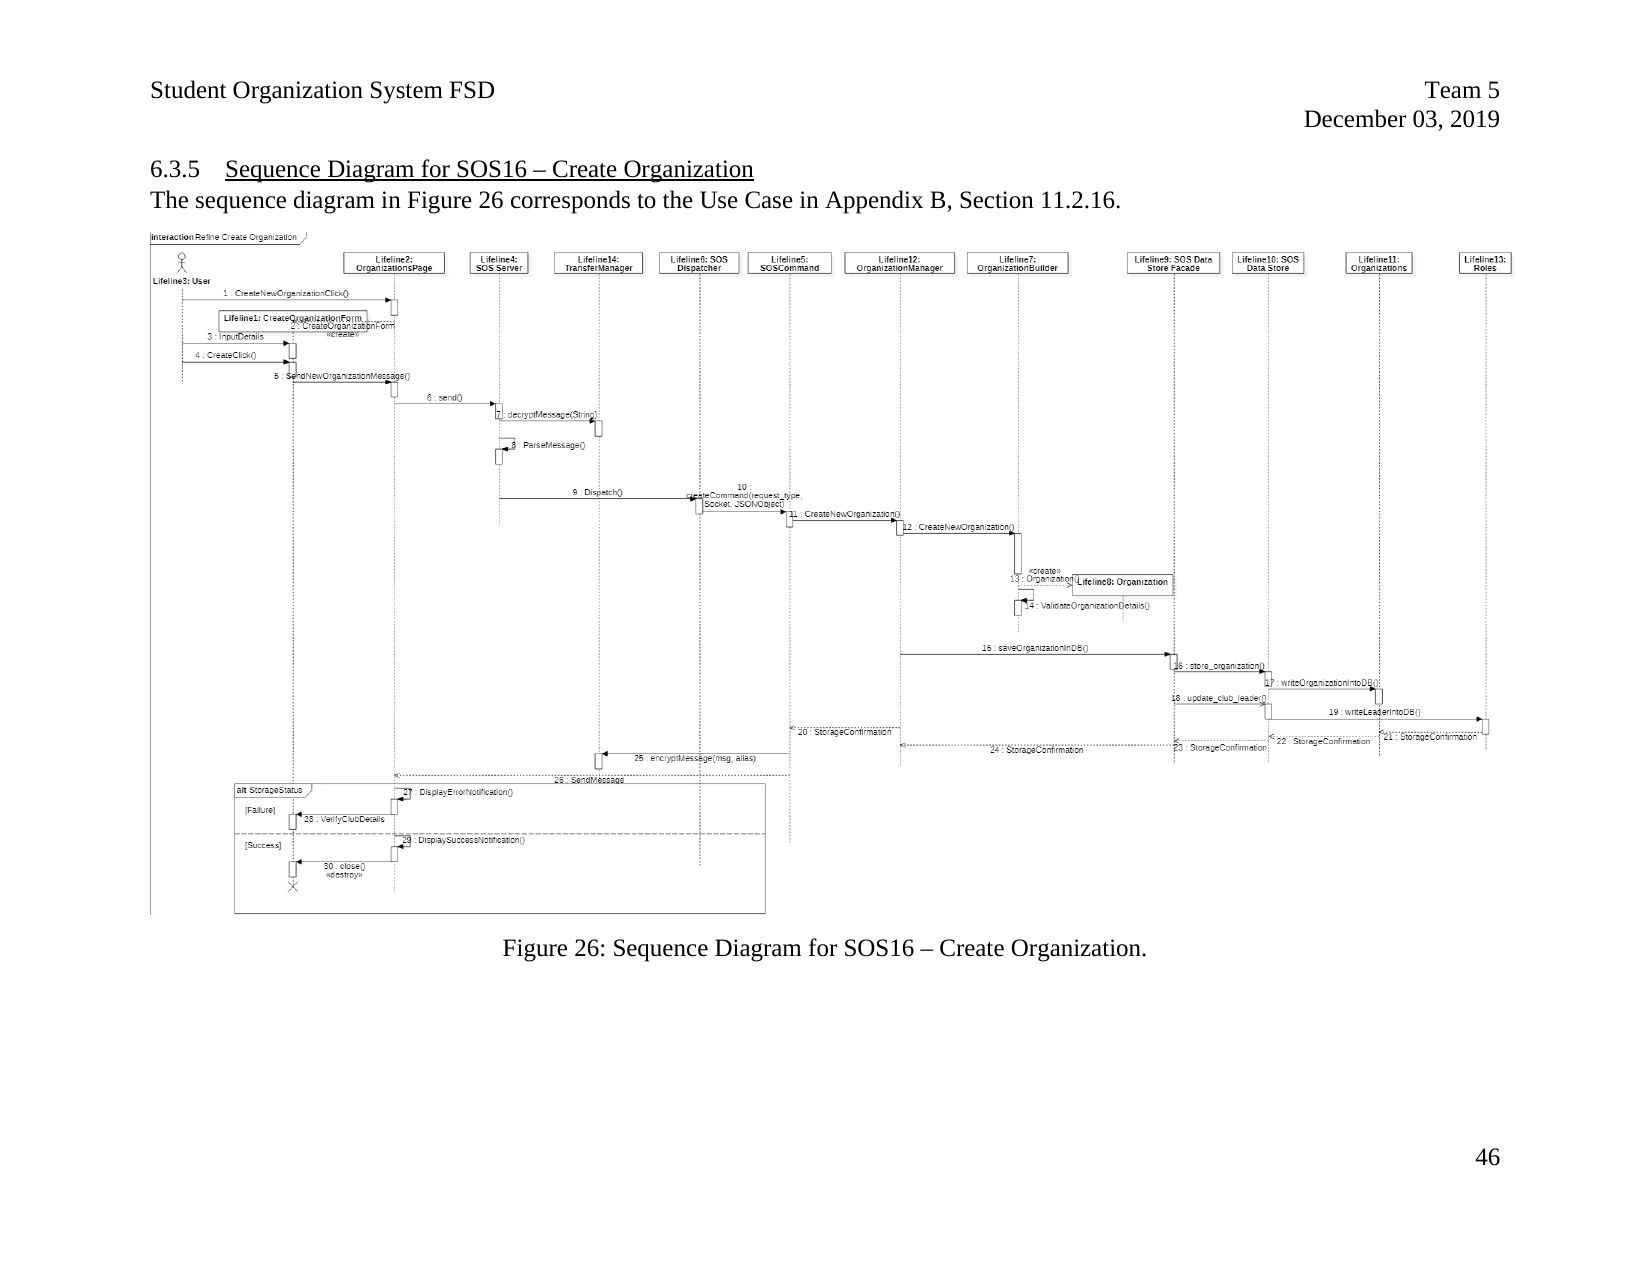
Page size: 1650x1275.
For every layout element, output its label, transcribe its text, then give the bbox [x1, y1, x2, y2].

subtitle Sequence Diagram for SOS16 – Create Organization [150, 154, 1500, 183]
text Figure 26: Sequence Diagram for SOS16 – Create Organization. [150, 933, 1500, 962]
text The sequence diagram in Figure 26 corresponds to the Use Case in Appendix B, Section 11.2.16. [150, 185, 1500, 214]
picture [150, 232, 1516, 915]
